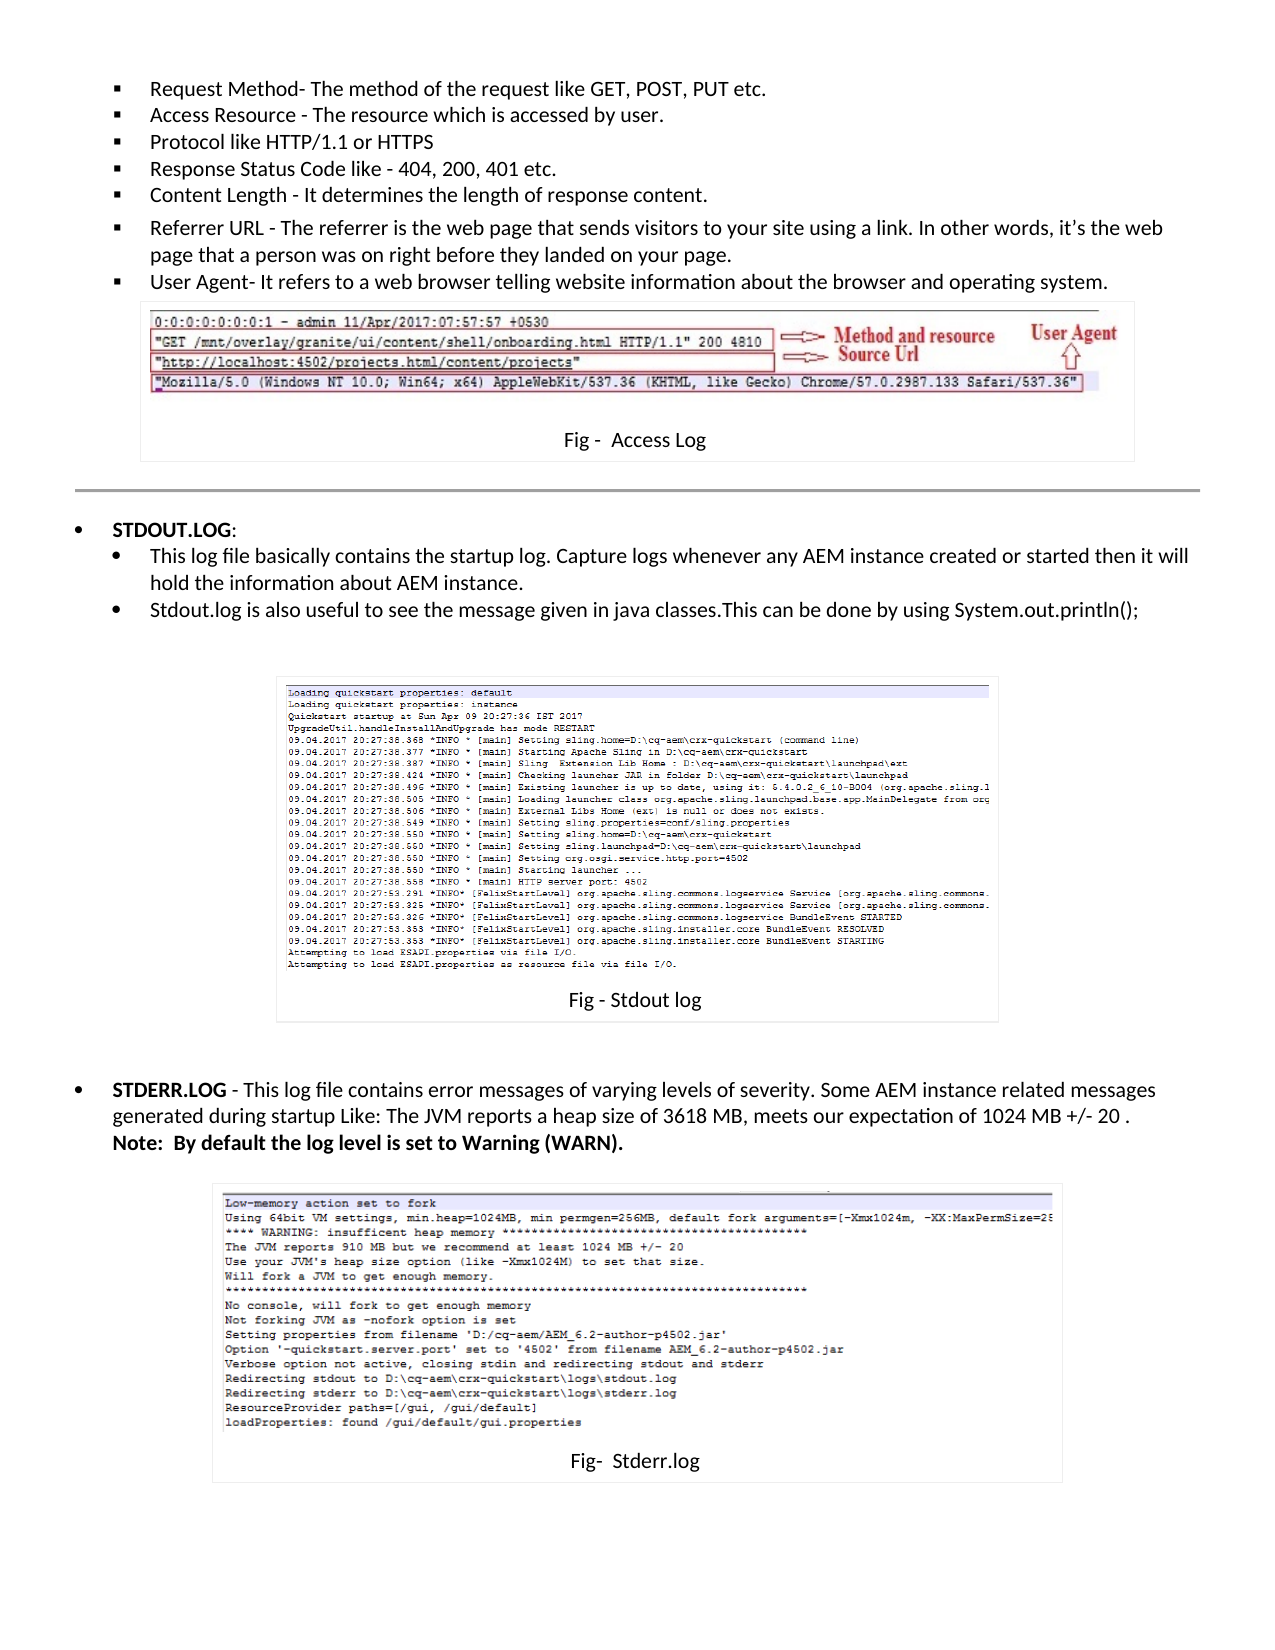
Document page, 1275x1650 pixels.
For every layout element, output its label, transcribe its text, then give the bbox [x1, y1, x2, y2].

list Response Status Code like - 404, 200, 401 etc. [112, 155, 1200, 182]
list Protocol like HTTP/1.1 or HTTPS [112, 128, 1200, 155]
list Note: By default the log level is set to Warning (WARN). [112, 1129, 1200, 1156]
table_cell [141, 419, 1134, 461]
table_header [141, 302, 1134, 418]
picture [150, 310, 1125, 411]
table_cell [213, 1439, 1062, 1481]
list Stdout.log is also useful to see the message given in java classes.This can be done by using System.out.println(); [112, 596, 1200, 676]
list Content Length - It determines the length of response content. [112, 182, 1200, 208]
list Access Resource - The resource which is accessed by user. [112, 102, 1200, 128]
list STDERR.LOG - This log file contains error messages of varying levels of severity. Some AEM instance related messages generated during startup Like: The JVM reports a heap size of 3618 MB, meets our expectation of 1024 MB +/- 20 . [75, 1076, 1200, 1129]
list Referrer URL - The referrer is the web page that sends visitors to your site using a link. In other words, it’s the web page that a person was on right before they landed on your page. [112, 214, 1200, 268]
list This log file basically contains the startup log. Capture logs whenever any AEM instance created or started then it will hold the information about AEM instance. [112, 542, 1200, 596]
list Request Method- The method of the request like GET, POST, PUT etc. [112, 75, 1200, 102]
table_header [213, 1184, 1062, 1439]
picture [286, 685, 989, 971]
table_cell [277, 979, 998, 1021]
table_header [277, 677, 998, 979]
picture [222, 1191, 1053, 1432]
list STDOUT.LOG: [75, 516, 1200, 542]
list User Agent- It refers to a web browser telling website information about the browser and operating system. [112, 268, 1200, 294]
